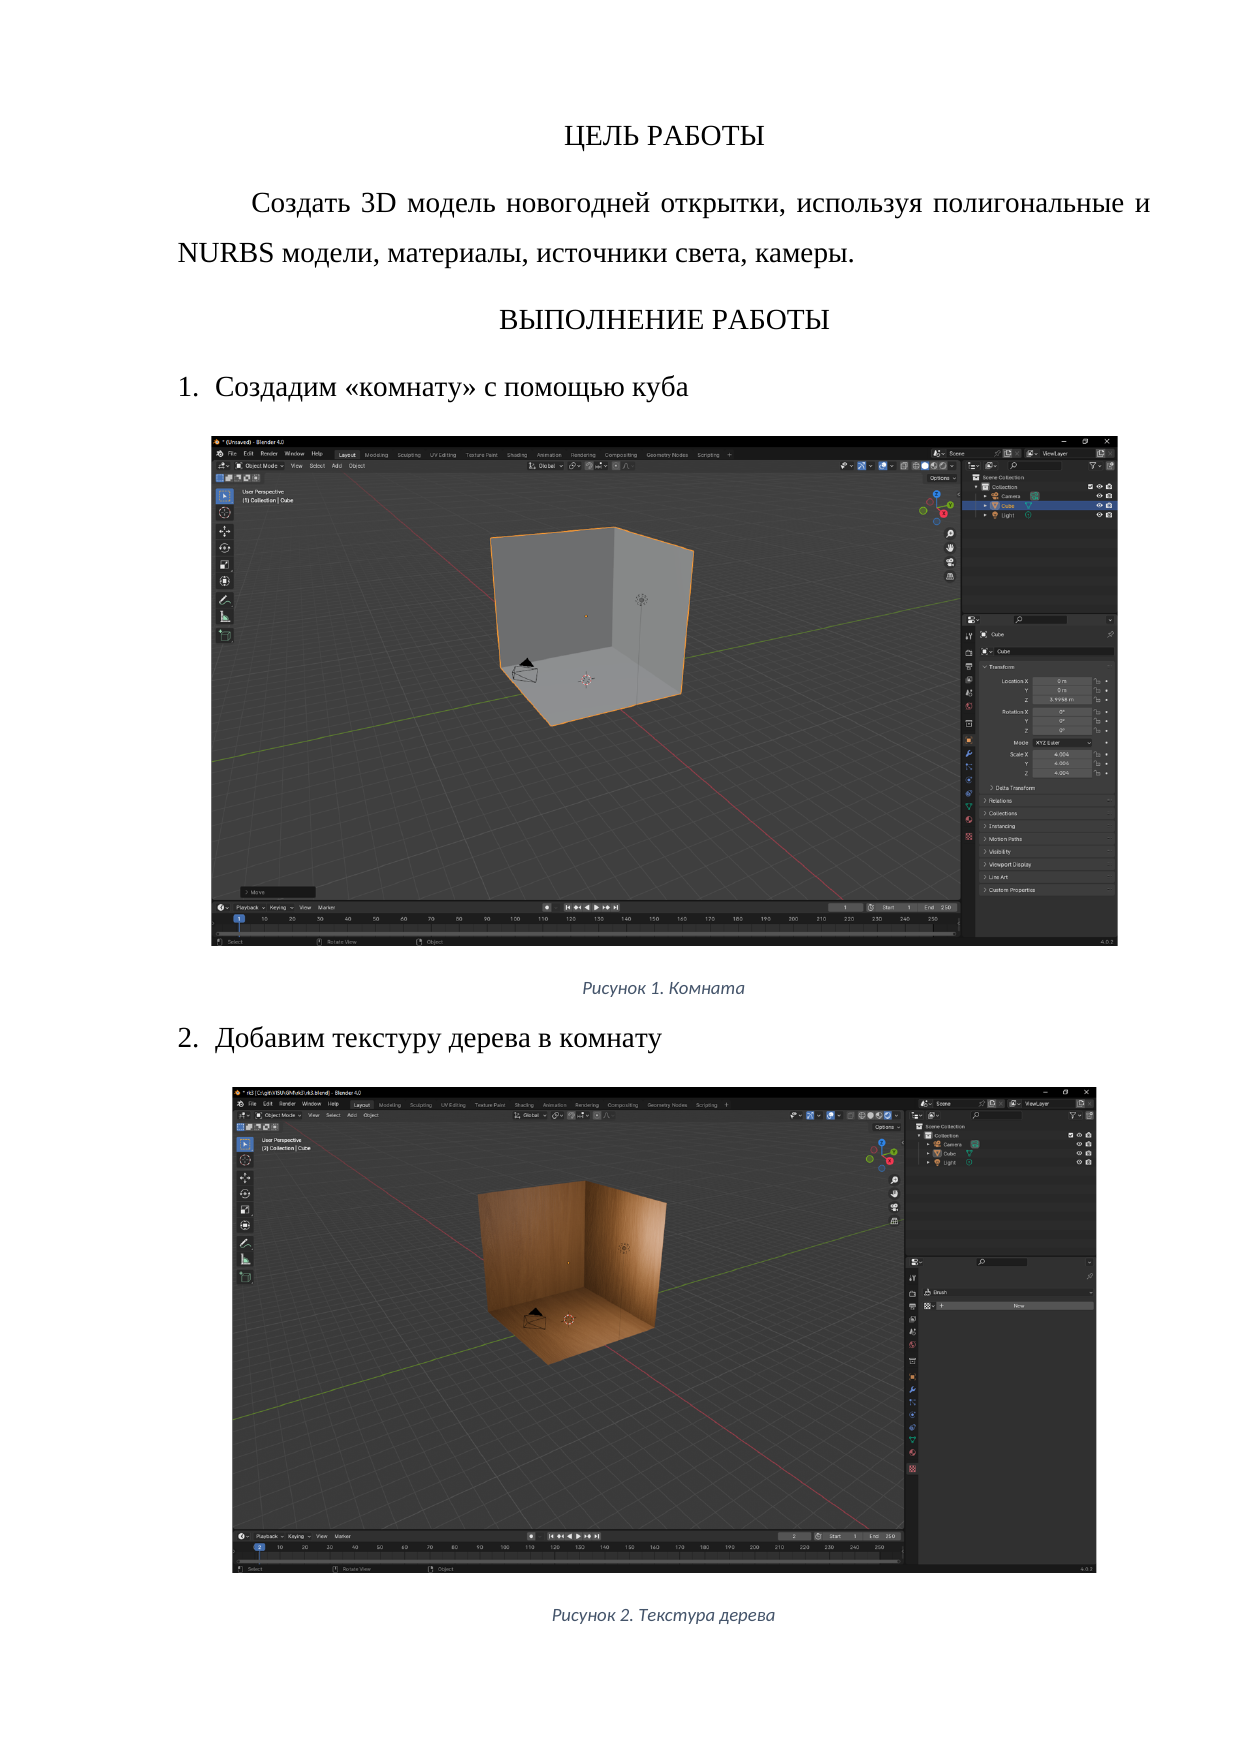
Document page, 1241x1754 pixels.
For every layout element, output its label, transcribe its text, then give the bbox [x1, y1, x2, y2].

text Создать 3D модель новогодней открытки, используя полигональные и NURBS модели, материалы, источники света, камеры. [177, 185, 1152, 269]
list Добавим текстуру дерева в комнату [177, 1020, 1152, 1054]
text ВЫПОЛНЕНИЕ РАБОТЫ [177, 302, 1152, 336]
text ЦЕЛЬ РАБОТЫ [177, 118, 1152, 152]
picture [232, 1087, 1097, 1573]
picture [211, 436, 1118, 946]
list Создадим «комнату» с помощью куба [177, 369, 1152, 403]
